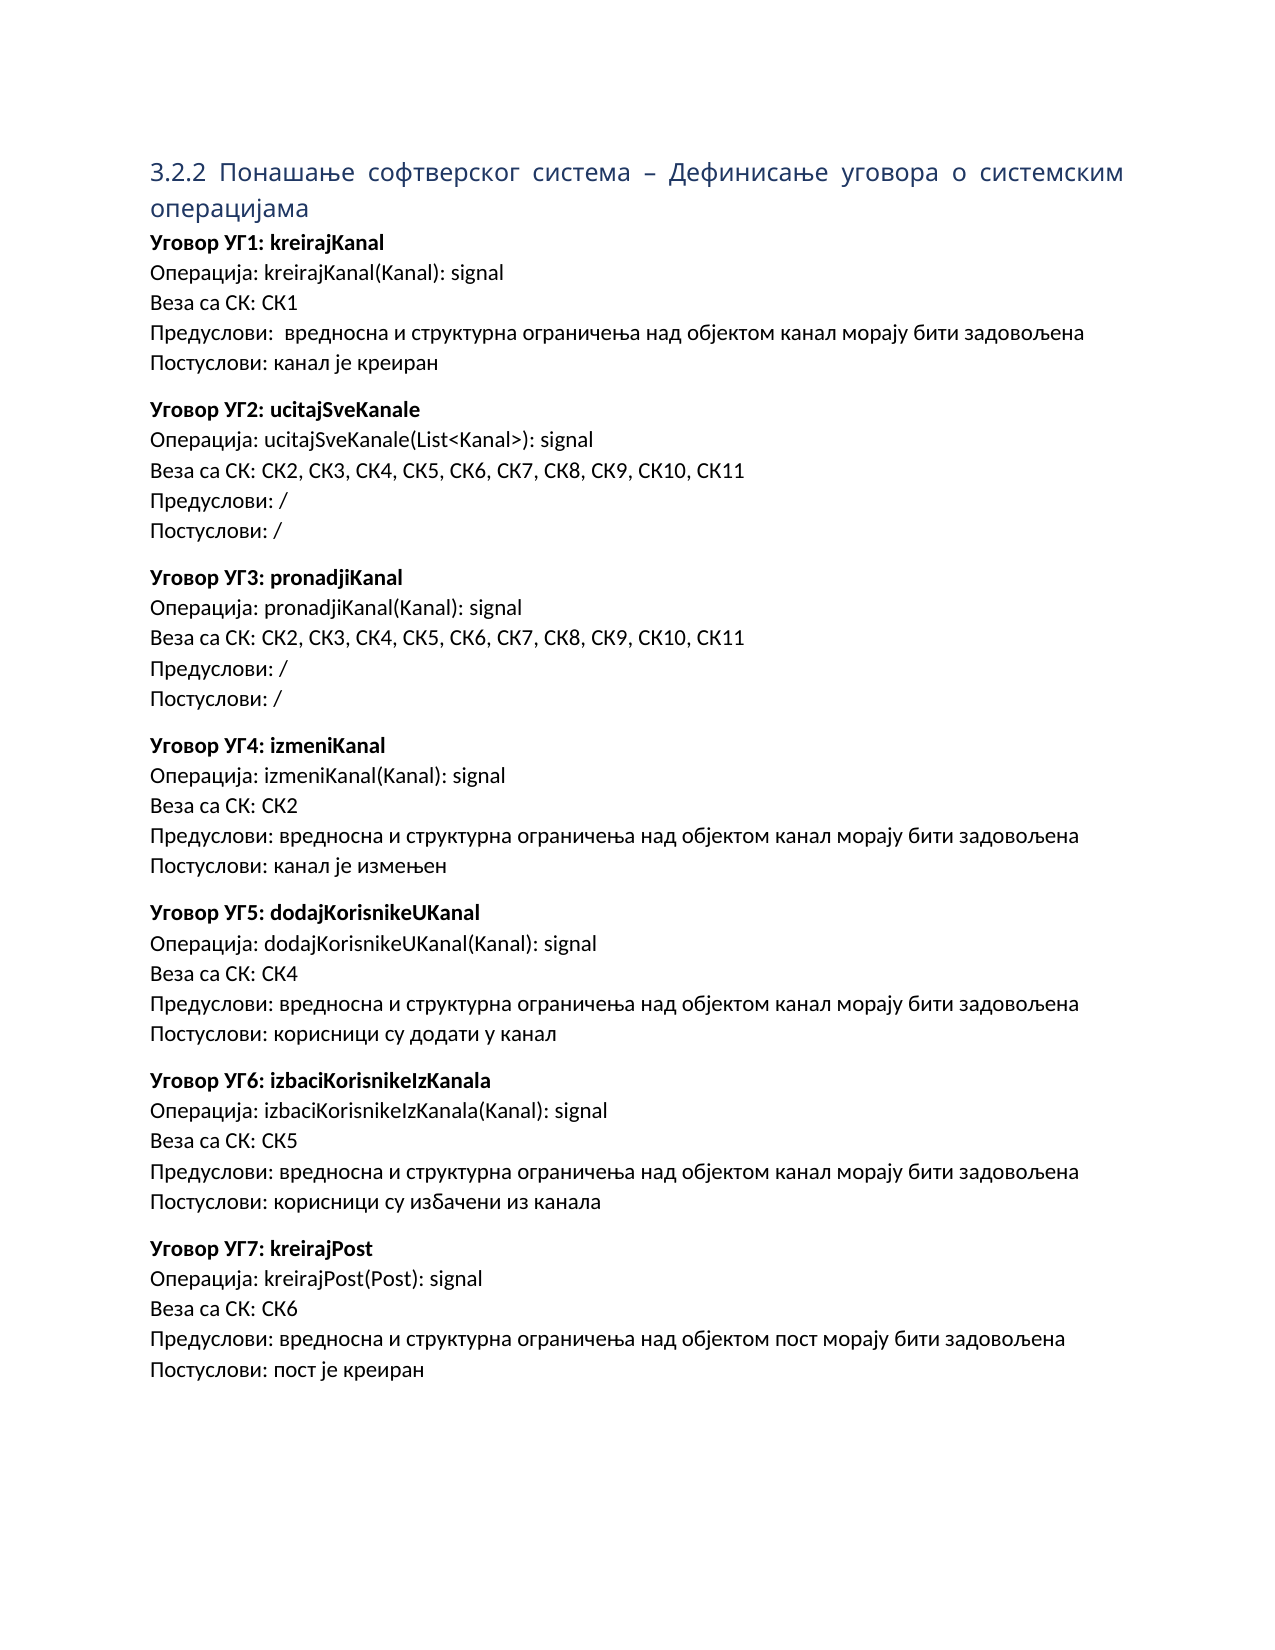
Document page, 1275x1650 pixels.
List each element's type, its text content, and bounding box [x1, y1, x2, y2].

text Уговор УГ1: kreirajKanal Операција: kreirajKanal(Kanal): signal Веза са СК: СК1 Предуслови: вредносна и структурна ограничења над објектом канал морају бити задовољена Постуслови: канал је креиран [150, 228, 1125, 377]
text Уговор УГ7: kreirajPost Операција: kreirajPost(Post): signal Веза са СК: СК6 Предуслови: вредносна и структурна ограничења над објектом пост морају бити задовољена Постуслови: пост је креиран [150, 1234, 1125, 1383]
text Уговор УГ3: pronadjiKanal Операција: pronadjiKanal(Kanal): signal Веза са СК: СК2, СК3, СК4, СК5, СК6, СК7, СК8, СК9, СК10, СК11 Предуслови: / Постуслови: / [150, 563, 1125, 712]
text Уговор УГ5: dodajKorisnikeUKanal Операција: dodajKorisnikeUKanal(Kanal): signal Веза са СК: СК4 Предуслови: вредносна и структурна ограничења над објектом канал морају бити задовољена Постуслови: корисници су додати у канал [150, 898, 1125, 1047]
subtitle 3.2.2 Понашање софтверског система – Дефинисање уговора о системским операцијама [150, 154, 1125, 225]
text Уговор УГ6: izbaciKorisnikeIzKanala Операција: izbaciKorisnikeIzKanala(Kanal): signal Веза са СК: СК5 Предуслови: вредносна и структурна ограничења над објектом канал морају бити задовољена Постуслови: корисници су избачени из канала [150, 1066, 1125, 1215]
text Уговор УГ4: izmeniKanal Операција: izmeniKanal(Kanal): signal Веза са СК: СК2 Предуслови: вредносна и структурна ограничења над објектом канал морају бити задовољена Постуслови: канал је измењен [150, 731, 1125, 880]
text Уговор УГ2: ucitajSveKanale Операција: ucitajSveKanale(List<Kanal>): signal Веза са СК: СК2, СК3, СК4, СК5, СК6, СК7, СК8, СК9, СК10, СК11 Предуслови: / Постуслови: / [150, 395, 1125, 544]
